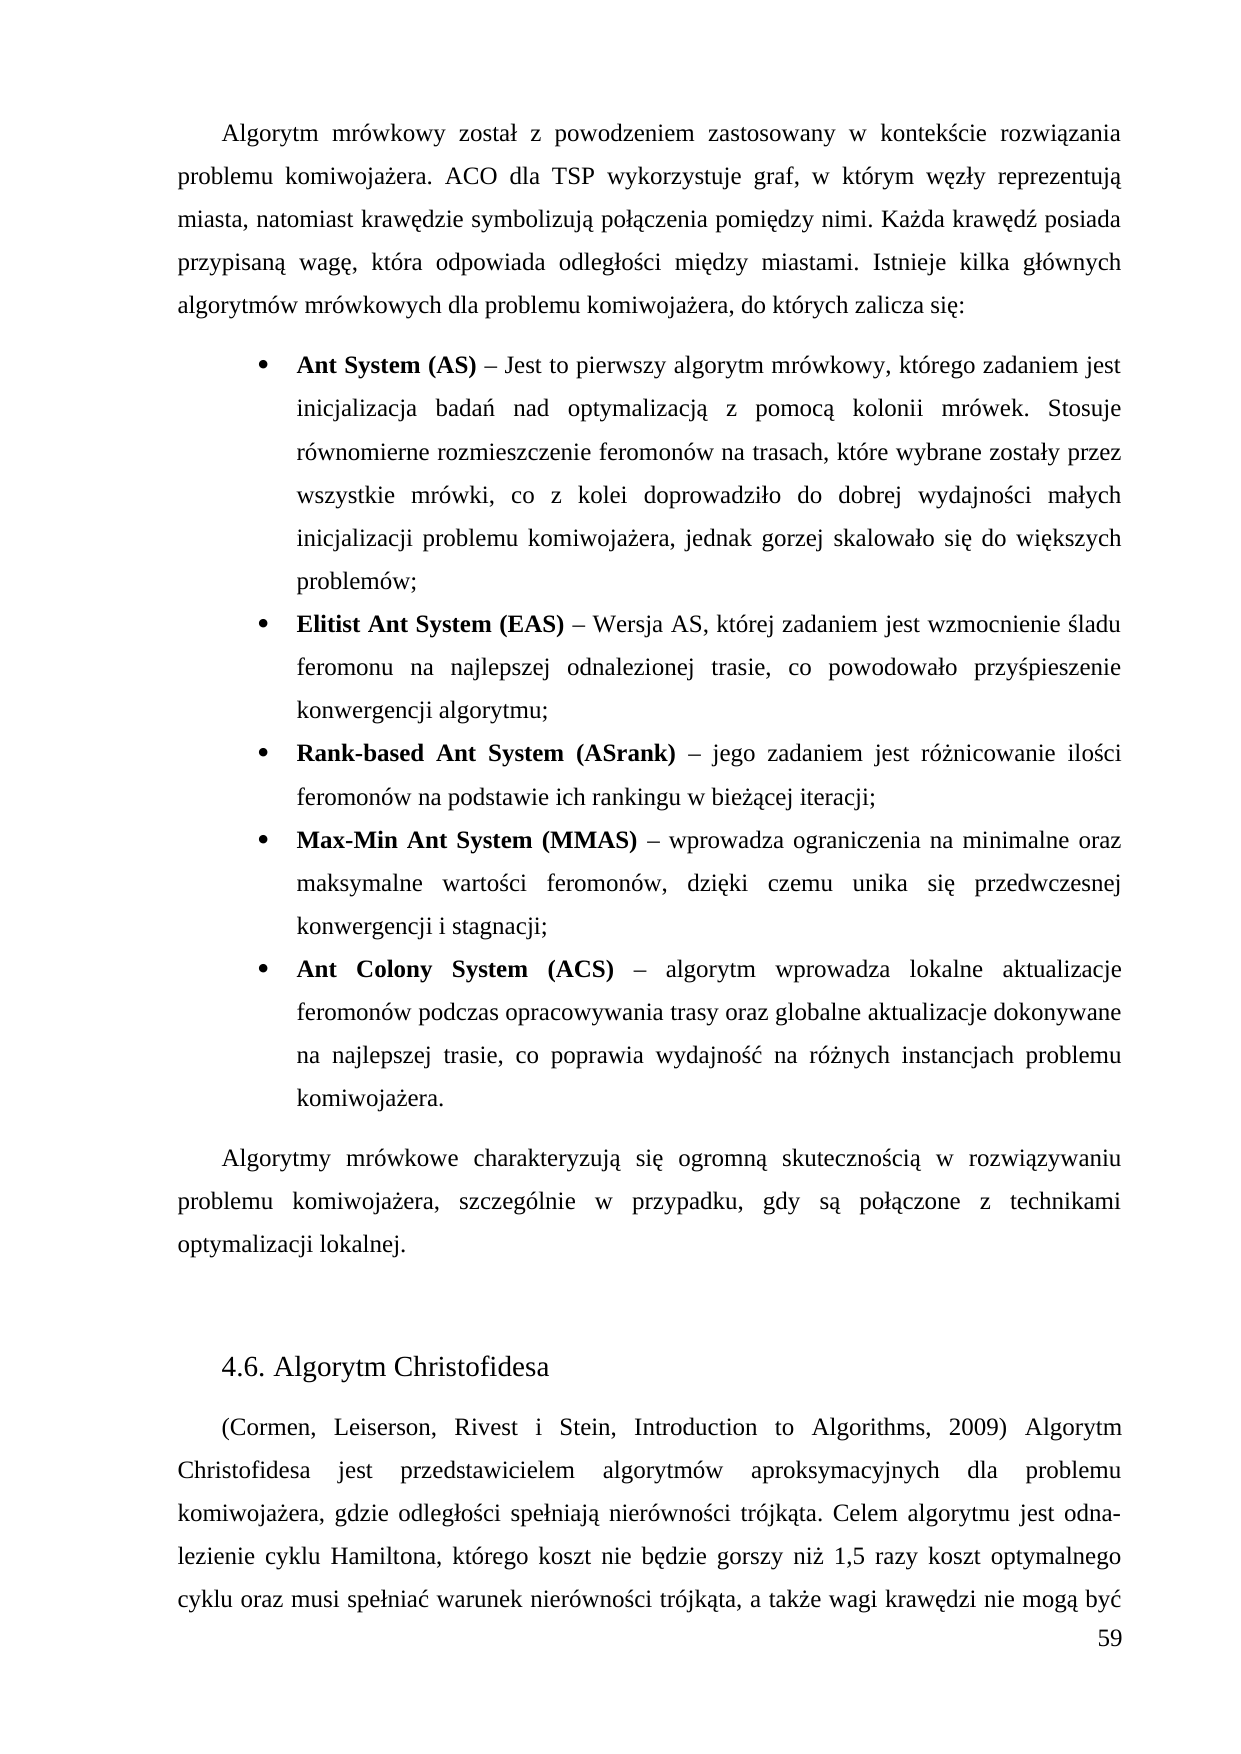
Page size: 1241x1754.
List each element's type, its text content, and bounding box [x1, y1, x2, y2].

subtitle Algorytm Christofidesa [177, 1349, 1122, 1383]
text Algorytm mrówkowy został z powodzeniem zastosowany w kontekście rozwiązania problemu komiwojażera. ACO dla TSP wykorzystuje graf, w którym węzły reprezentują miasta, natomiast krawędzie symbolizują połączenia pomiędzy nimi. Każda krawędź posiada przypisaną wagę, która odpowiada odległości między miastami. Istnieje kilka głównych algorytmów mrówkowych dla problemu komiwojażera, do których zalicza się: [177, 118, 1122, 319]
text Algorytmy mrówkowe charakteryzują się ogromną skutecznością w rozwiązywaniu problemu komiwojażera, szczególnie w przypadku, gdy są połączone z technikami optymalizacji lokalnej. [177, 1143, 1122, 1258]
list Rank-based Ant System (ASrank) – jego zadaniem jest różnicowanie ilości feromonów na podstawie ich rankingu w bieżącej iteracji; [259, 738, 1122, 810]
list Elitist Ant System (EAS) – Wersja AS, której zadaniem jest wzmocnienie śladu feromonu na najlepszej odnalezionej trasie, co powodowało przyśpieszenie konwergencji algorytmu; [259, 609, 1122, 724]
list Ant System (AS) – Jest to pierwszy algorytm mrówkowy, którego zadaniem jest inicjalizacja badań nad optymalizacją z pomocą kolonii mrówek. Stosuje równomierne rozmieszczenie feromonów na trasach, które wybrane zostały przez wszystkie mrówki, co z kolei doprowadziło do dobrej wydajności małych inicjalizacji problemu komiwojażera, jednak gorzej skalowało się do większych problemów; [259, 350, 1122, 595]
list Max-Min Ant System (MMAS) – wprowadza ograniczenia na minimalne oraz maksymalne wartości feromonów, dzięki czemu unika się przedwczesnej konwergencji i stagnacji; [259, 825, 1122, 940]
list Ant Colony System (ACS) – algorytm wprowadza lokalne aktualizacje feromonów podczas opracowywania trasy oraz globalne aktualizacje dokonywane na najlepszej trasie, co poprawia wydajność na różnych instancjach problemu komiwojażera. [259, 954, 1122, 1112]
